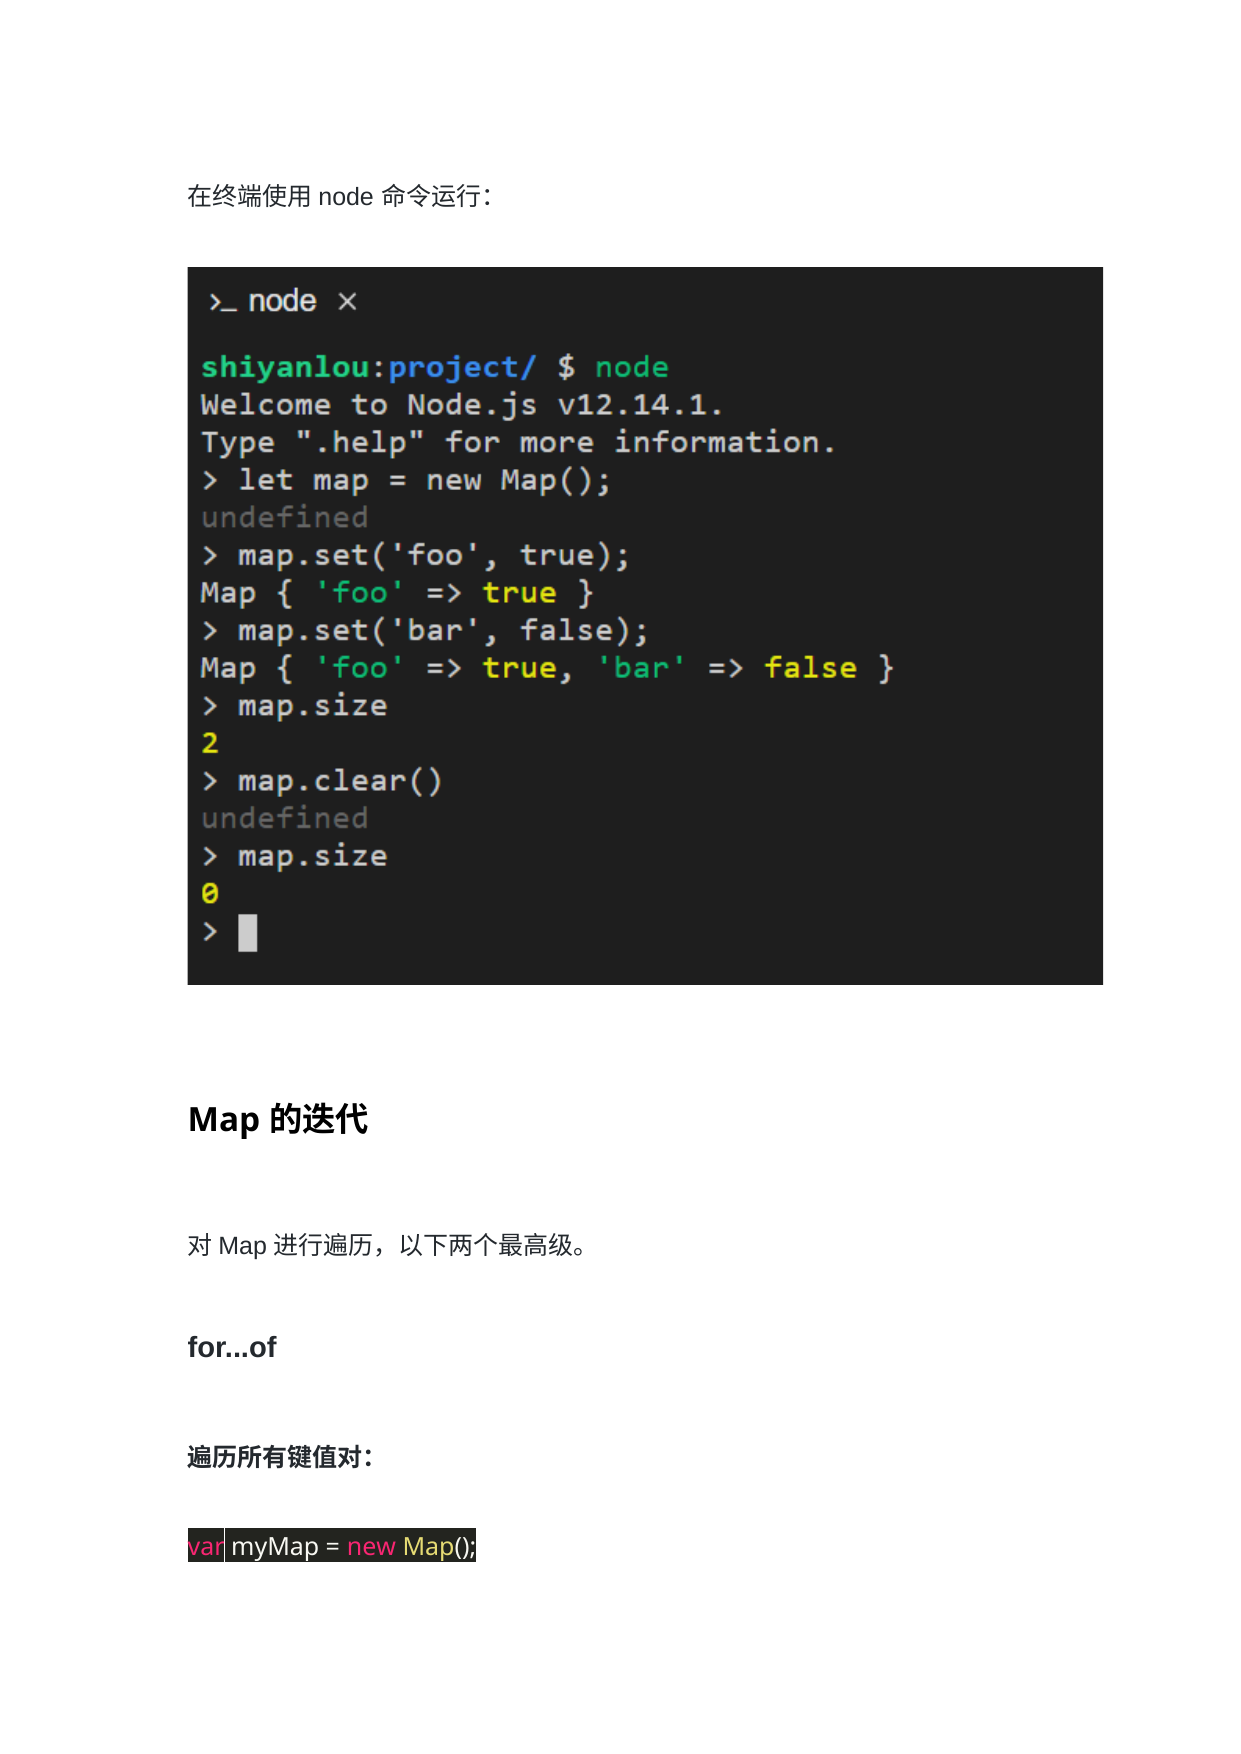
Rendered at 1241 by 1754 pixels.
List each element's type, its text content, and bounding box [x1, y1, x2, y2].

text 在终端使用 node 命令运行： [187, 162, 1053, 227]
picture [187, 267, 1104, 985]
subtitle for...of [187, 1314, 1053, 1379]
subtitle Map 的迭代 [187, 1084, 1053, 1149]
text 遍历所有键值对： [187, 1423, 1053, 1488]
text var myMap = new Map(); [187, 1513, 1053, 1578]
text 对 Map 进行遍历，以下两个最高级。 [187, 1211, 1053, 1276]
